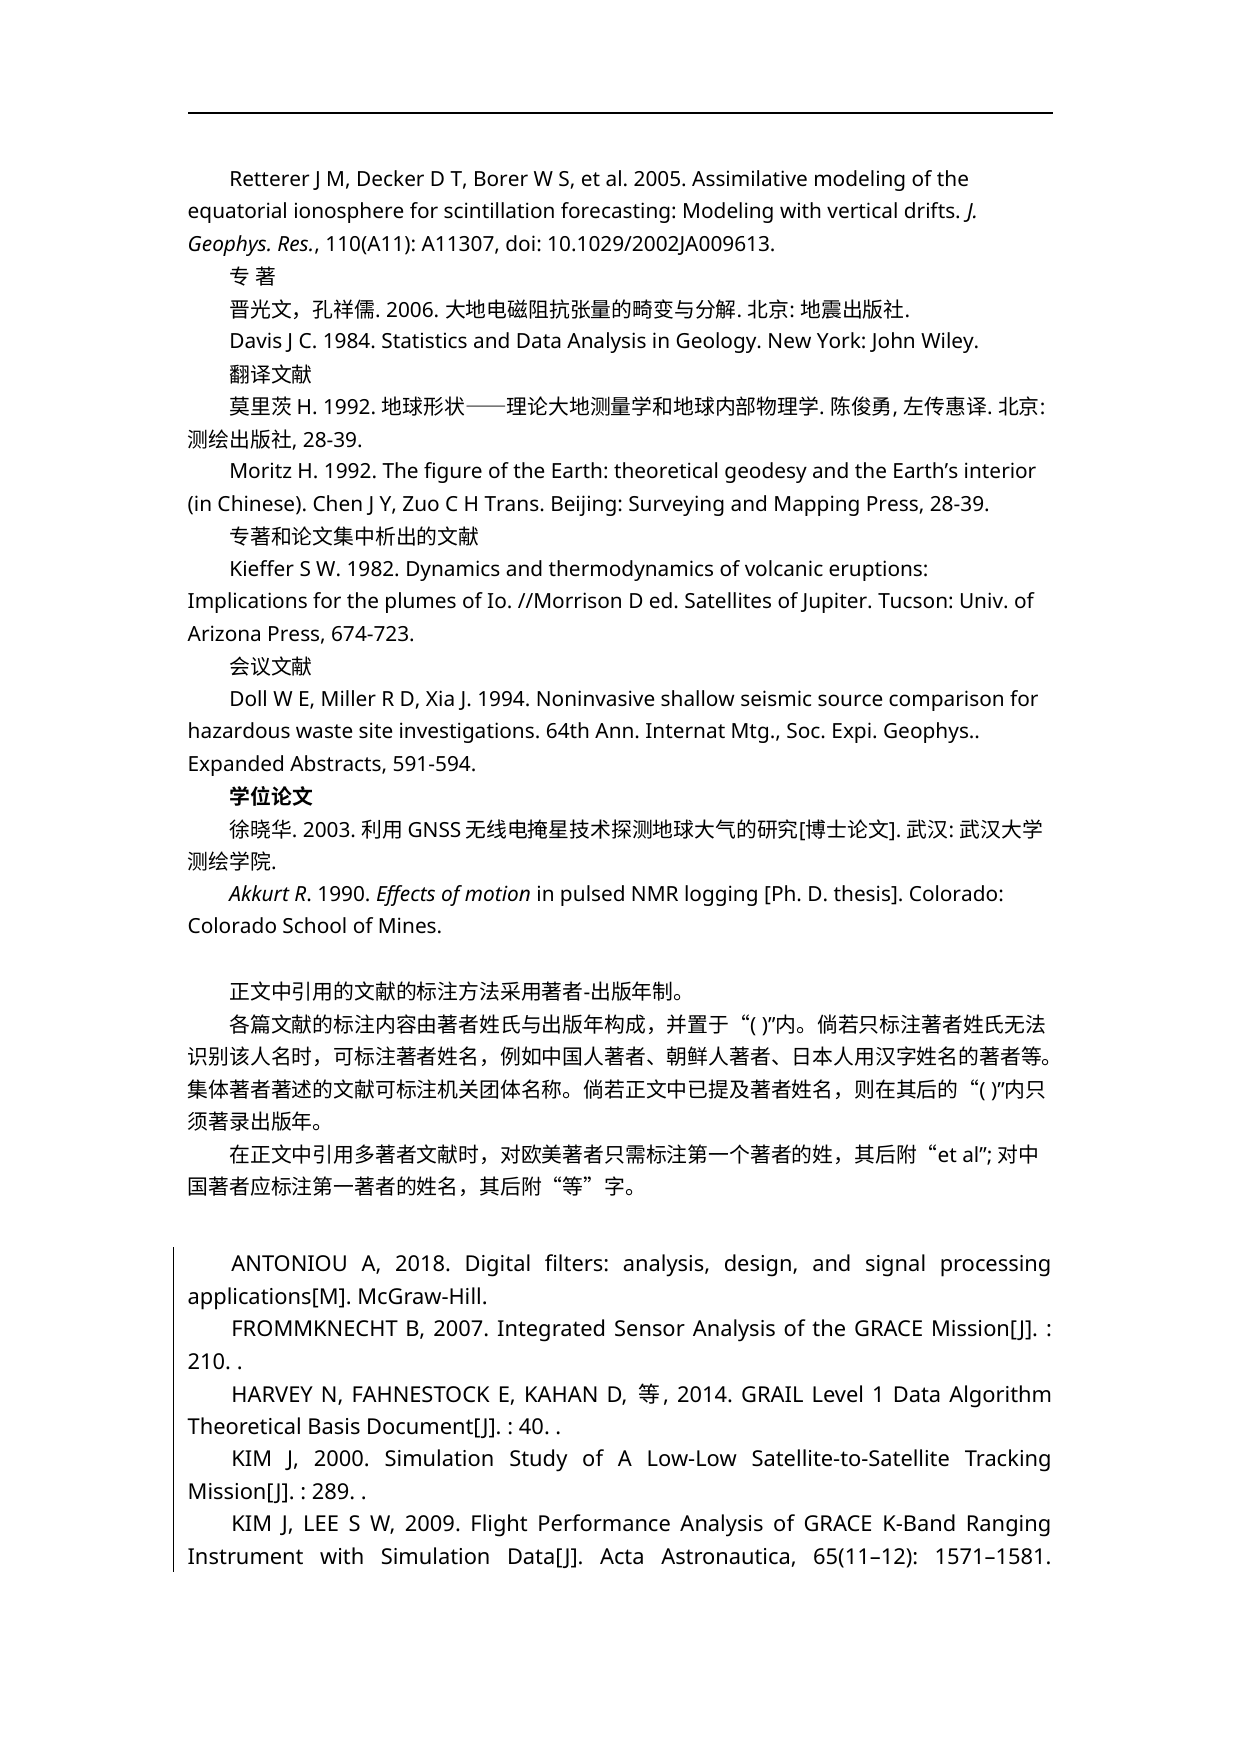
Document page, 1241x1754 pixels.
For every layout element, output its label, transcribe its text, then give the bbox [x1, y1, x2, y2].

text Moritz H. 1992. The figure of the Earth: theoretical geodesy and the Earth’s interior (in Chinese). Chen J Y, Zuo C H Trans. Beijing: Surveying and Mapping Press, 28-39. [187, 454, 1053, 519]
text HARVEY N, FAHNESTOCK E, KAHAN D, 等, 2014. GRAIL Level 1 Data Algorithm Theoretical Basis Document[J]. : 40. . [187, 1377, 1053, 1442]
text 各篇文献的标注内容由著者姓氏与出版年构成，并置于“( )”内。倘若只标注著者姓氏无法识别该人名时，可标注著者姓名，例如中国人著者、朝鲜人著者、日本人用汉字姓名的著者等。集体著者著述的文献可标注机关团体名称。倘若正文中已提及著者姓名，则在其后的“( )”内只须著录出版年。 [187, 1007, 1053, 1137]
text 专 著 [187, 259, 1053, 292]
text FROMMKNECHT B, 2007. Integrated Sensor Analysis of the GRACE Mission[J]. : 210. . [187, 1312, 1053, 1377]
text 正文中引用的文献的标注方法采用著者-出版年制。 [187, 974, 1053, 1007]
text 学位论文 [187, 779, 1053, 812]
text 晋光文，孔祥儒. 2006. 大地电磁阻抗张量的畸变与分解. 北京: 地震出版社. [187, 292, 1053, 324]
text 翻译文献 [187, 357, 1053, 389]
text Akkurt R. 1990. Effects of motion in pulsed NMR logging [Ph. D. thesis]. Colorado: Colorado School of Mines. [187, 877, 1053, 942]
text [187, 1507, 1053, 1572]
text 会议文献 [187, 649, 1053, 682]
text Kieffer S W. 1982. Dynamics and thermodynamics of volcanic eruptions: Implications for the plumes of Io. //Morrison D ed. Satellites of Jupiter. Tucson: Univ. of Arizona Press, 674-723. [187, 552, 1053, 649]
text 莫里茨 H. 1992. 地球形状——理论大地测量学和地球内部物理学. 陈俊勇, 左传惠译. 北京: 测绘出版社, 28-39. [187, 389, 1053, 454]
text ANTONIOU A, 2018. Digital filters: analysis, design, and signal processing applications[M]. McGraw-Hill. [187, 1247, 1053, 1312]
text 在正文中引用多著者文献时，对欧美著者只需标注第一个著者的姓，其后附“et al”; 对中国著者应标注第一著者的姓名，其后附“等”字。 [187, 1137, 1053, 1202]
text Davis J C. 1984. Statistics and Data Analysis in Geology. New York: John Wiley. [187, 324, 1053, 357]
text 徐晓华. 2003. 利用GNSS无线电掩星技术探测地球大气的研究[博士论文]. 武汉: 武汉大学测绘学院. [187, 812, 1053, 877]
text KIM J, 2000. Simulation Study of A Low-Low Satellite-to-Satellite Tracking Mission[J]. : 289. . [187, 1442, 1053, 1507]
text Doll W E, Miller R D, Xia J. 1994. Noninvasive shallow seismic source comparison for hazardous waste site investigations. 64th Ann. Internat Mtg., Soc. Expi. Geophys.. Expanded Abstracts, 591-594. [187, 682, 1053, 779]
text Retterer J M, Decker D T, Borer W S, et al. 2005. Assimilative modeling of the equatorial ionosphere for scintillation forecasting: Modeling with vertical drifts. J. Geophys. Res., 110(A11): A11307, doi: 10.1029/2002JA009613. [187, 162, 1053, 259]
text 专著和论文集中析出的文献 [187, 519, 1053, 552]
